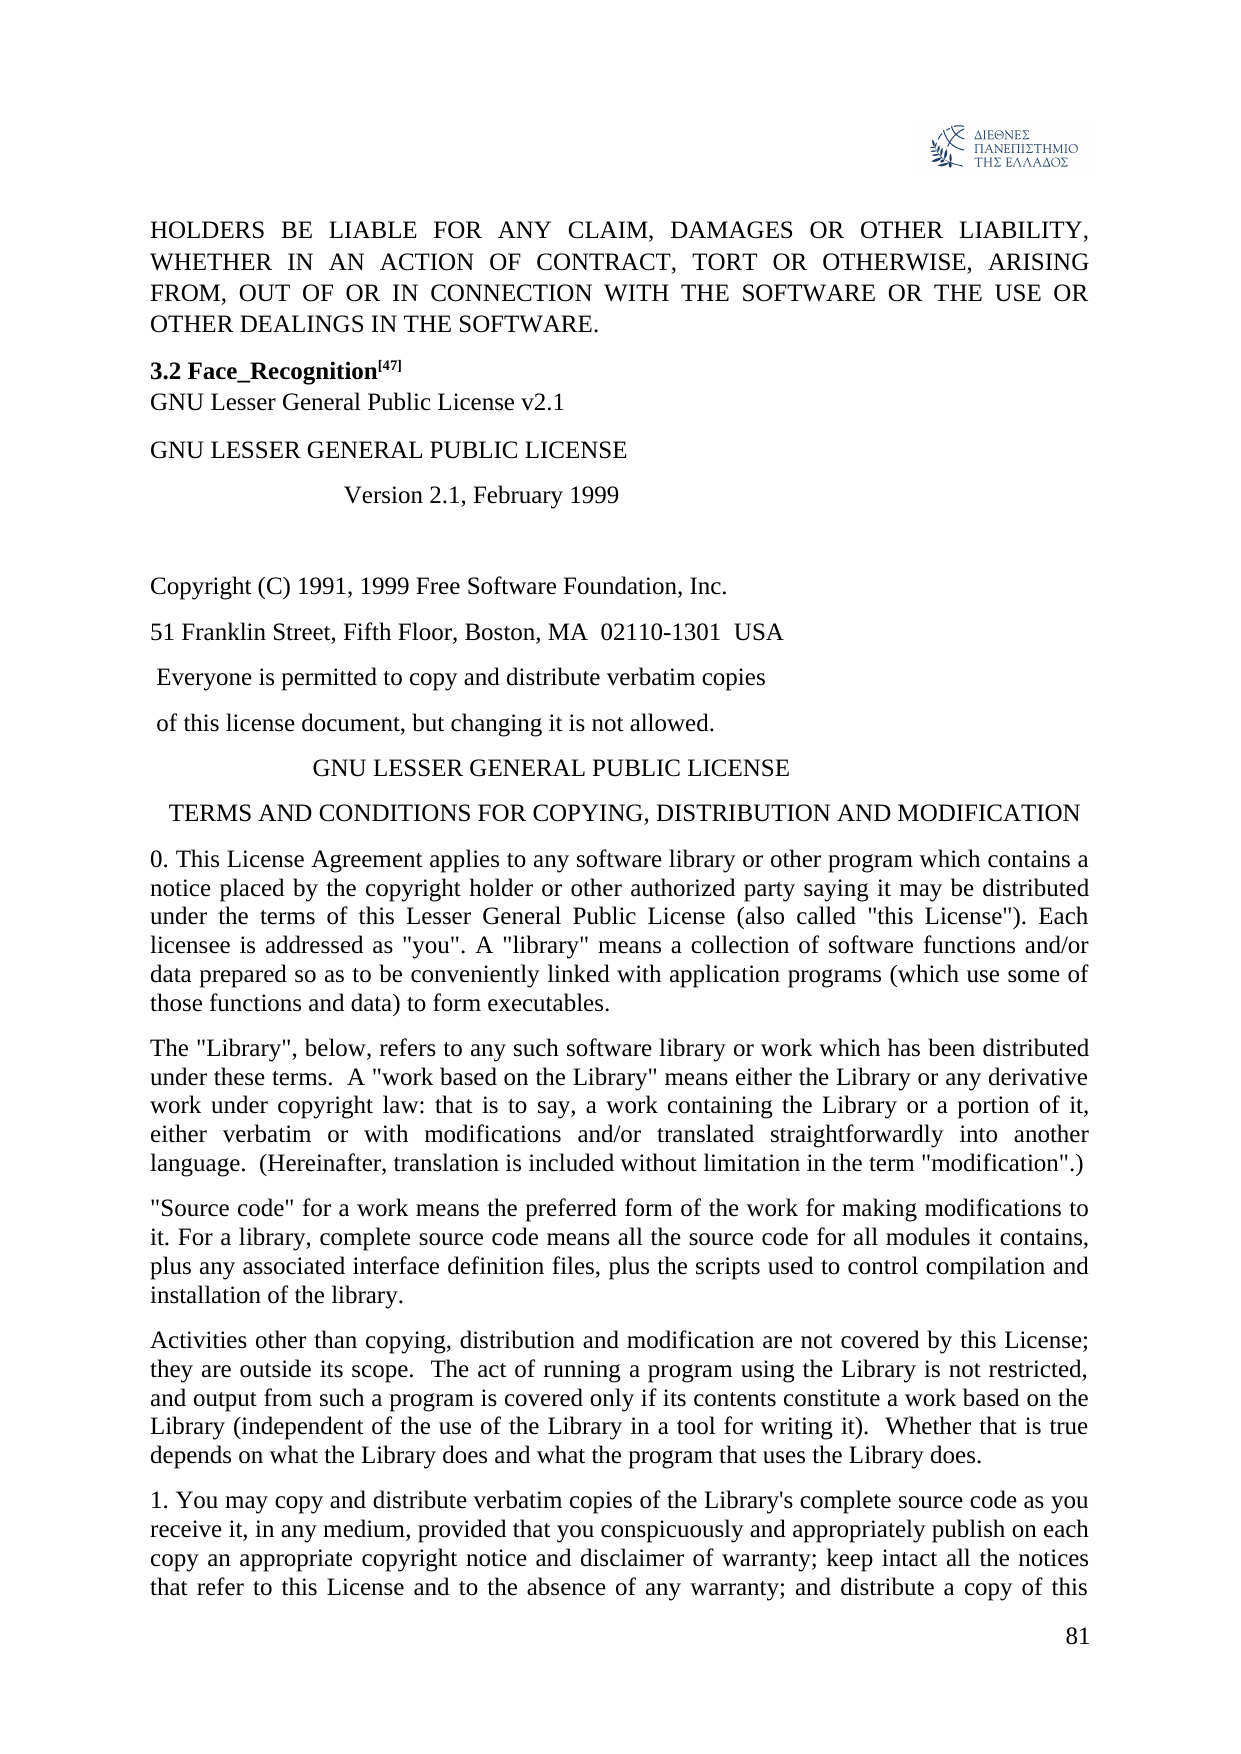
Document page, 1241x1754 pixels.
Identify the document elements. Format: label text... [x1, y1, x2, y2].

text Version 2.1, February 1999 [150, 481, 1090, 509]
text Copyright (C) 1991, 1999 Free Software Foundation, Inc. [150, 571, 1090, 600]
text 0. This License Agreement applies to any software library or other program which contains a notice placed by the copyright holder or other authorized party saying it may be distributed under the terms of this Lesser General Public License (also called "this License"). Each licensee is addressed as "you". A "library" means a collection of software functions and/or data prepared so as to be conveniently linked with application programs (which use some of those functions and data) to form executables. [150, 844, 1090, 1016]
text Activities other than copying, distribution and modification are not covered by this License; they are outside its scope. The act of running a program using the Library is not restricted, and output from such a program is covered only if its contents constitute a work based on the Library (independent of the use of the Library in a tool for writing it). Whether that is true depends on what the Library does and what the program that uses the Library does. [150, 1325, 1090, 1469]
text Everyone is permitted to copy and distribute verbatim copies [150, 662, 1090, 691]
subtitle 3.2 Face_Recognition[47] [150, 356, 1090, 385]
text "Source code" for a work means the preferred form of the work for making modifications to it. For a library, complete source code means all the source code for all modules it contains, plus any associated interface definition files, plus the scripts used to control compilation and installation of the library. [150, 1193, 1090, 1308]
text GNU LESSER GENERAL PUBLIC LICENSE [150, 753, 1090, 782]
text of this license document, but changing it is not allowed. [150, 708, 1090, 736]
text GNU LESSER GENERAL PUBLIC LICENSE [150, 435, 1090, 464]
text The "Library", below, refers to any such software library or work which has been distributed under these terms. A "work based on the Library" means either the Library or any derivative work under copyright law: that is to say, a work containing the Library or a portion of it, either verbatim or with modifications and/or translated straightforwardly into another language. (Hereinafter, translation is included without limitation in the term "modification".) [150, 1033, 1090, 1177]
text 51 Franklin Street, Fifth Floor, Boston, MA 02110-1301 USA [150, 617, 1090, 646]
picture [917, 120, 1091, 174]
text TERMS AND CONDITIONS FOR COPYING, DISTRIBUTION AND MODIFICATION [150, 798, 1090, 827]
text GNU Lesser General Public License v2.1 [150, 387, 1090, 416]
